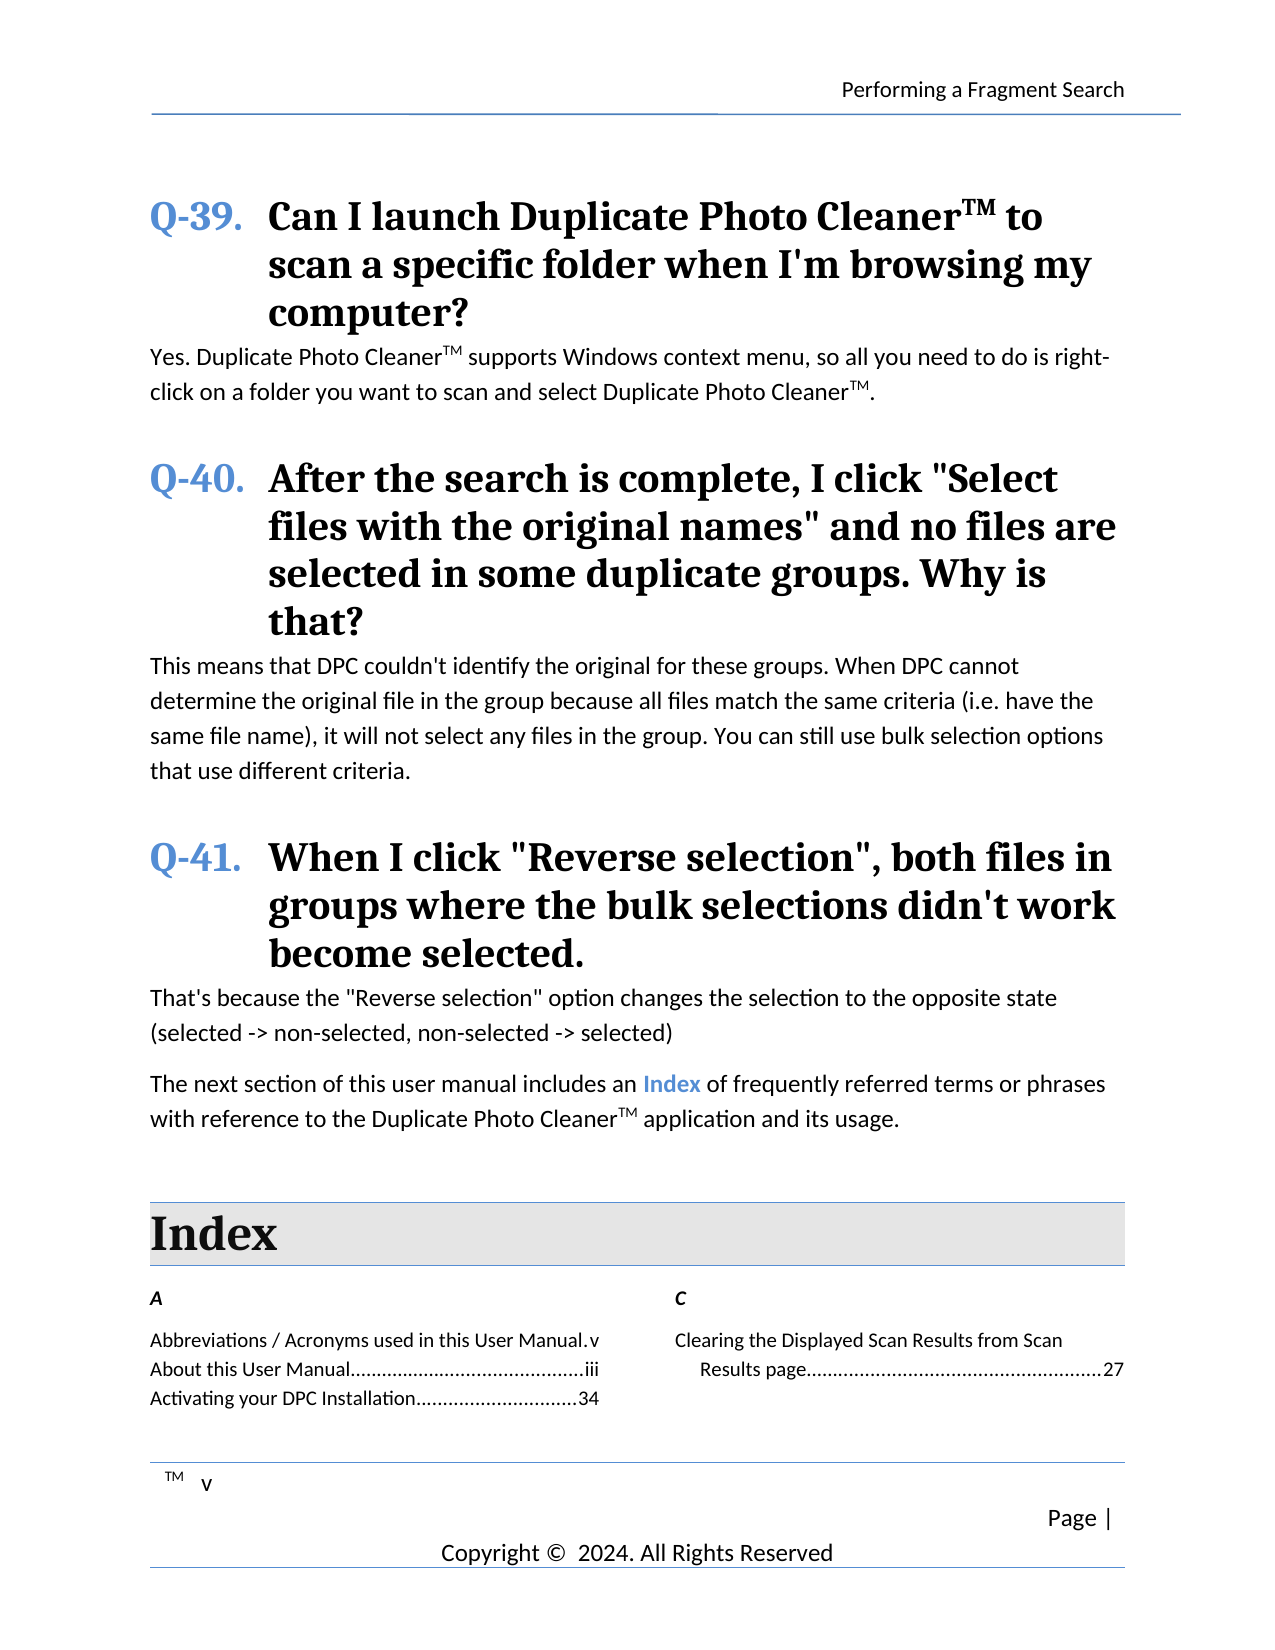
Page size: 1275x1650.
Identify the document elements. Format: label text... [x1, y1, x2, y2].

subtitle C [675, 1285, 1125, 1311]
text After the search is complete, I click "Select files with the original names" and no files are selected in some duplicate groups. Why is that? [150, 454, 1125, 646]
text That's because the "Reverse selection" option changes the selection to the opposite state (selected -> non-selected, non-selected -> selected) [150, 982, 1125, 1047]
text This means that DPC couldn't identify the original for these groups. When DPC cannot determine the original file in the group because all files match the same criteria (i.e. have the same file name), it will not select any files in the group. You can still use bulk selection options that use different criteria. [150, 650, 1125, 786]
text Abbreviations / Acronyms used in this User Manual v [150, 1327, 600, 1352]
text Clearing the Displayed Scan Results from Scan Results page 27 [675, 1327, 1125, 1382]
text When I click "Reverse selection", both files in groups where the bulk selections didn't work become selected. [150, 834, 1125, 977]
text About this User Manual iii [150, 1356, 600, 1382]
text Index [150, 1203, 1125, 1265]
text Yes. Duplicate Photo CleanerTM supports Windows context menu, so all you need to do is right-click on a folder you want to scan and select Duplicate Photo CleanerTM. [150, 341, 1125, 407]
text The next section of this user manual includes an Index of frequently referred terms or phrases with reference to the Duplicate Photo CleanerTM application and its usage. [150, 1069, 1125, 1134]
subtitle A [150, 1285, 600, 1311]
text Can I launch Duplicate Photo CleanerTM to scan a specific folder when I'm browsing my computer? [150, 193, 1125, 337]
text Activating your DPC Installation 34 [150, 1385, 600, 1411]
